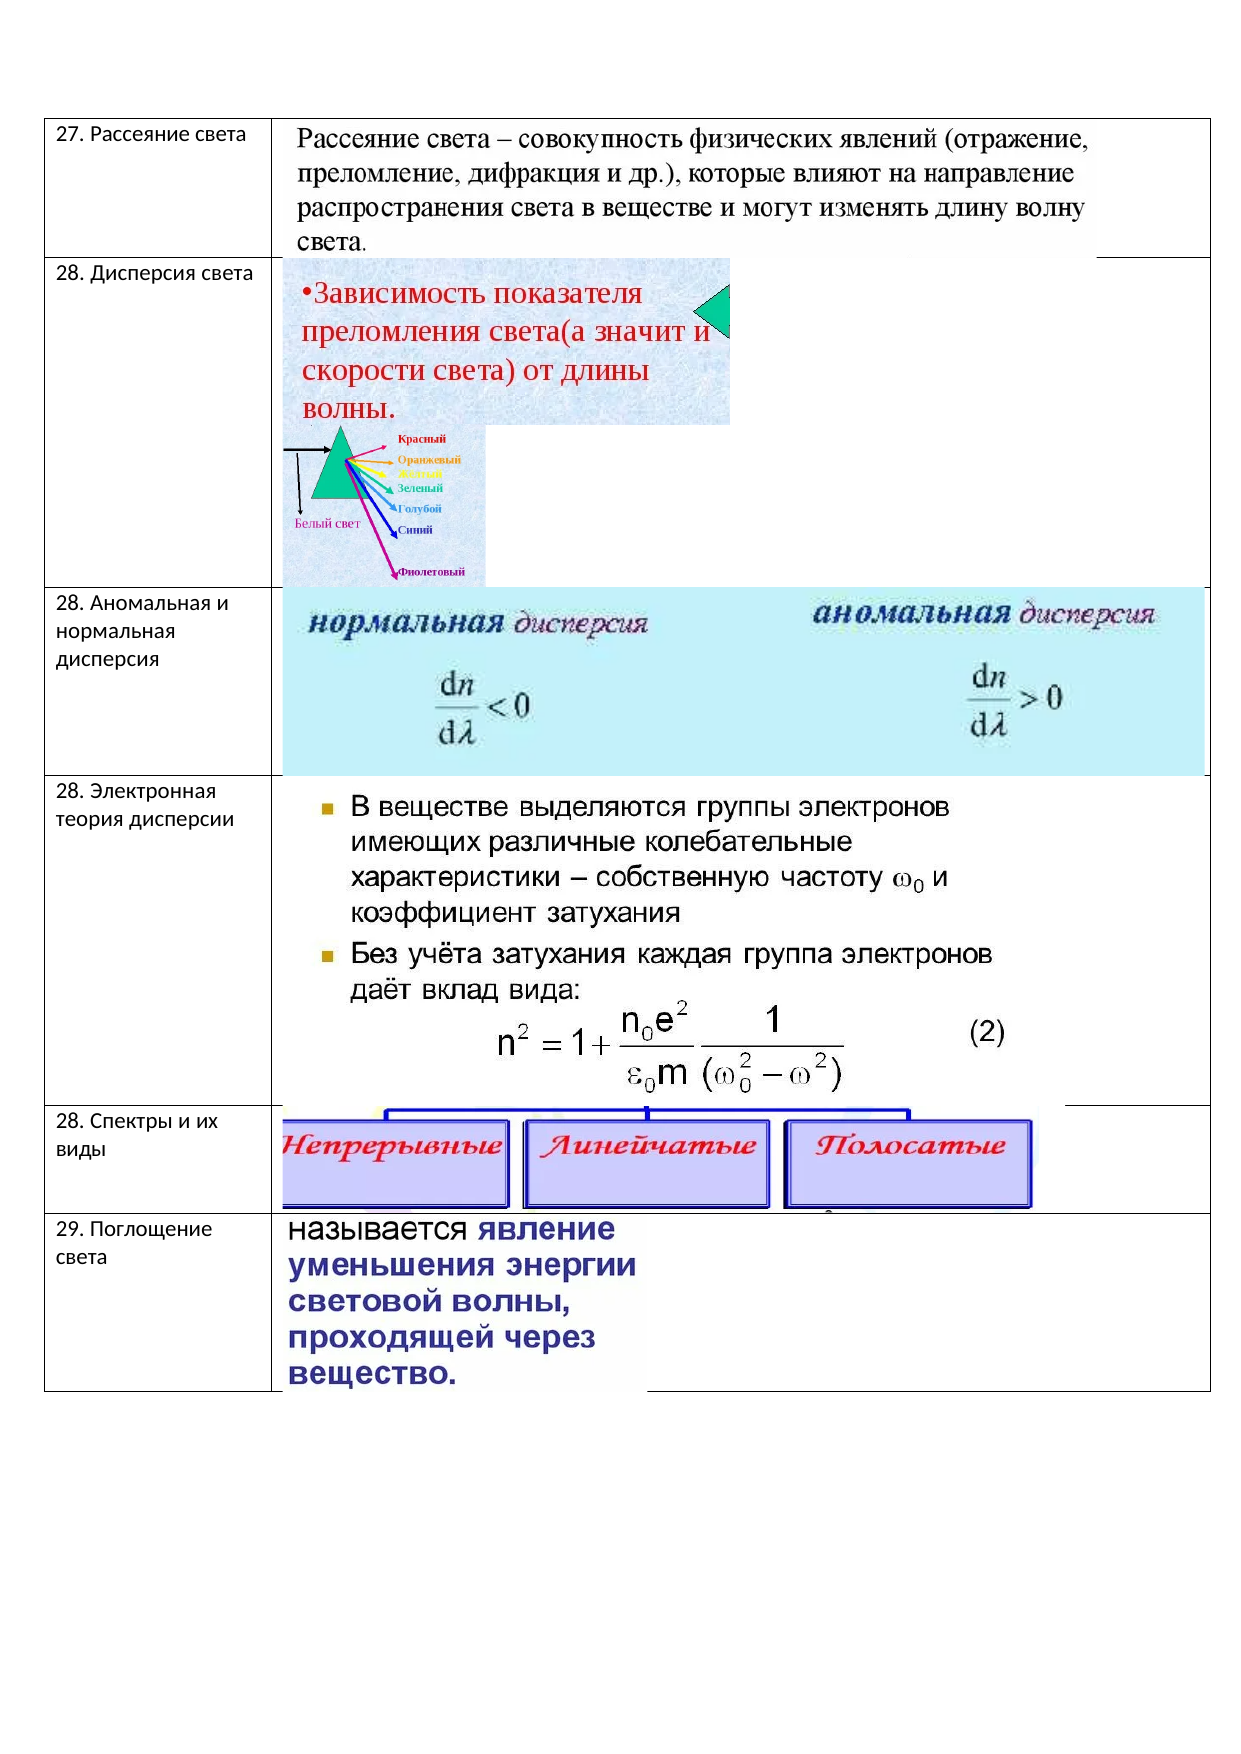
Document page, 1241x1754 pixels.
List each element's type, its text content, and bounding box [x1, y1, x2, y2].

table_cell 28. Электронная теория дисперсии [45, 776, 271, 1105]
table_cell [272, 119, 282, 257]
table_cell [486, 258, 1210, 587]
table_cell [272, 1214, 282, 1391]
table_cell [272, 588, 282, 775]
table_cell [272, 776, 282, 1105]
table_cell 28. Спектры и их виды [45, 1106, 271, 1213]
table_cell 28. Аномальная и нормальная дисперсия [45, 588, 271, 775]
table_cell 28. Дисперсия света [45, 258, 271, 587]
table_cell [272, 258, 282, 587]
table_cell [272, 1106, 282, 1213]
table_cell [648, 1214, 1210, 1391]
table_cell [1205, 588, 1210, 775]
table_cell [1066, 776, 1210, 1105]
table_cell [1097, 119, 1210, 257]
table_cell 27. Рассеяние света [45, 119, 271, 257]
table_cell [1040, 1106, 1210, 1213]
table_cell 29. Поглощение света [45, 1214, 271, 1391]
picture [282, 119, 1205, 1213]
picture [282, 1214, 648, 1392]
